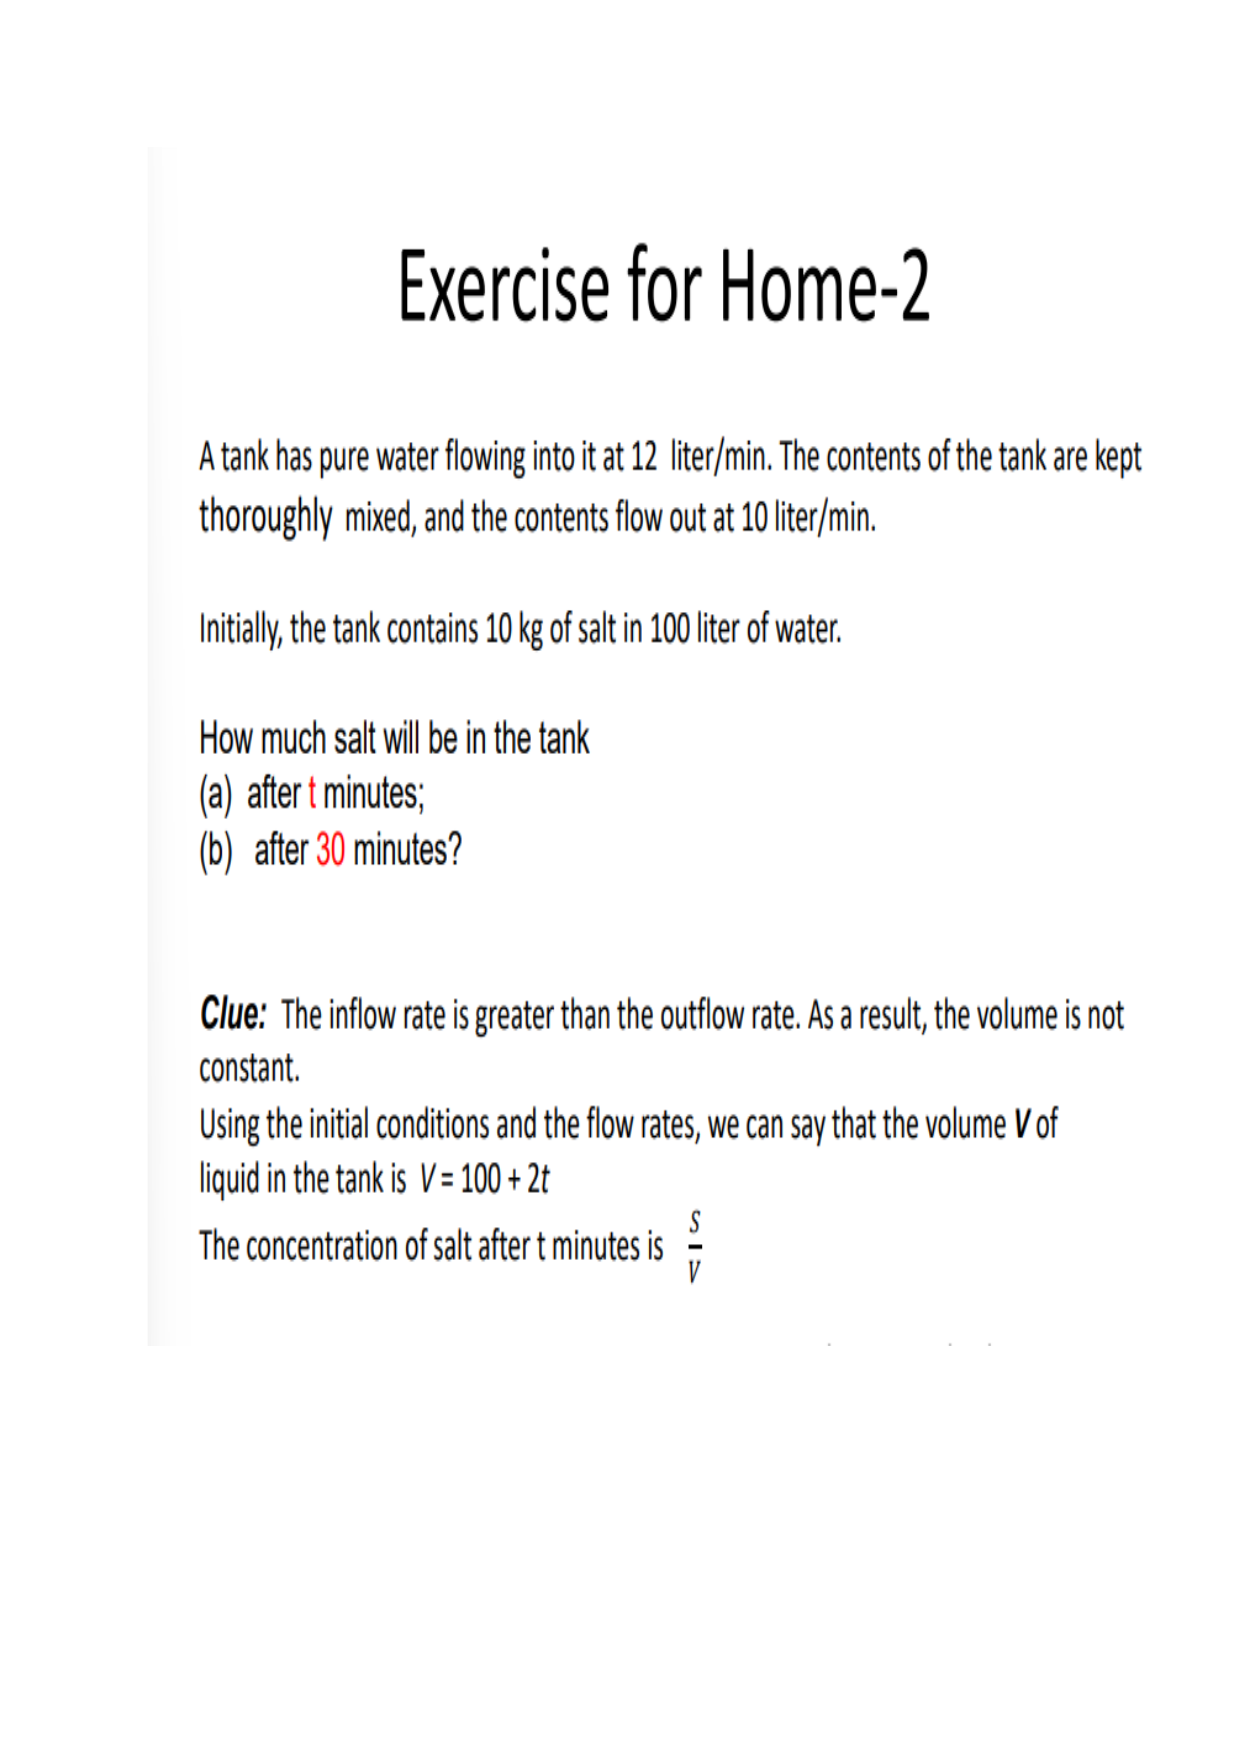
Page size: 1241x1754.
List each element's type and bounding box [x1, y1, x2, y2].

picture [147, 147, 1181, 1346]
